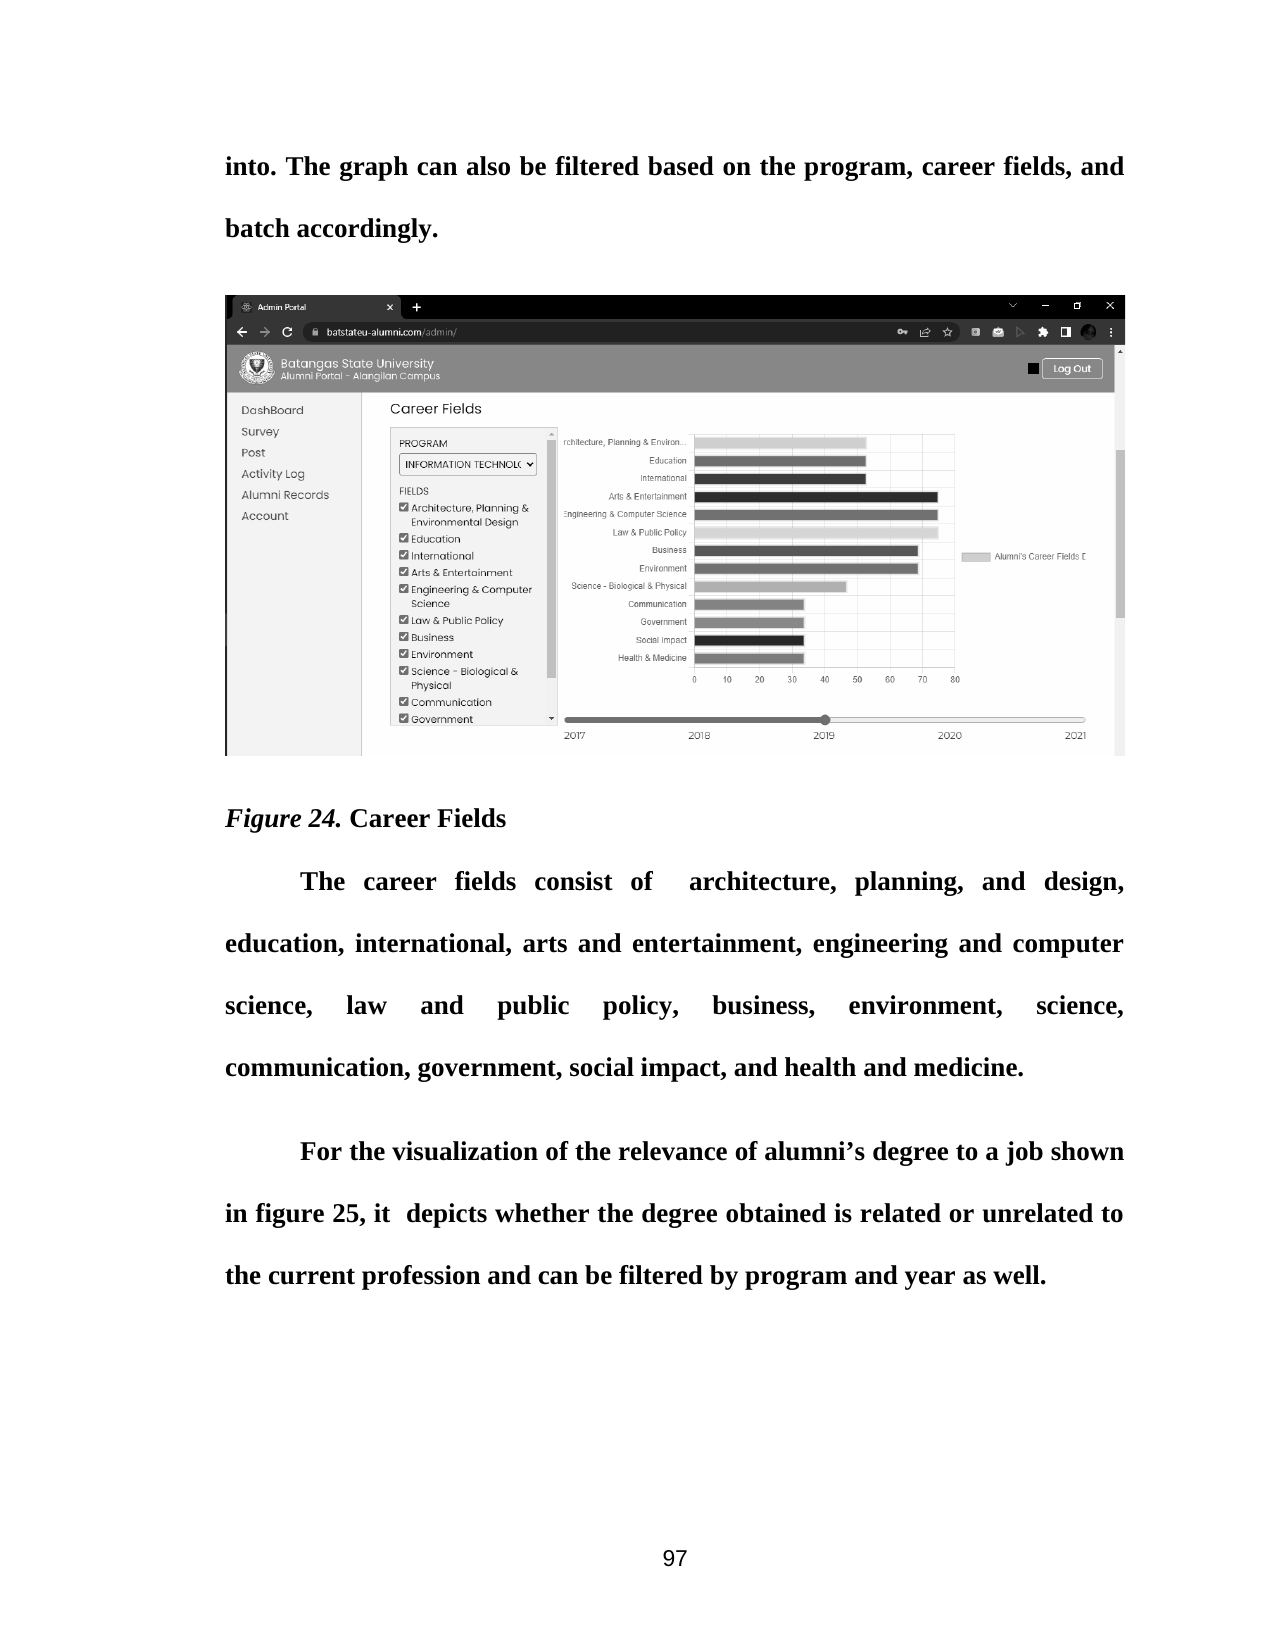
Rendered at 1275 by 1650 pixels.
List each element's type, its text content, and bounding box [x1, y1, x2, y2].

text Figure 24. Career Fields [225, 802, 1125, 833]
picture [225, 295, 1125, 756]
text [225, 150, 1125, 243]
text The career fields consist of architecture, planning, and design, education, international, arts and entertainment, engineering and computer science, law and public policy, business, environment, science, communication, government, social impact, and health and medicine. [225, 864, 1125, 1083]
text For the visualization of the relevance of alumni’s degree to a job shown in figure 25, it depicts whether the degree obtained is related or unrelated to the current profession and can be filtered by program and year as well. [225, 1134, 1125, 1290]
